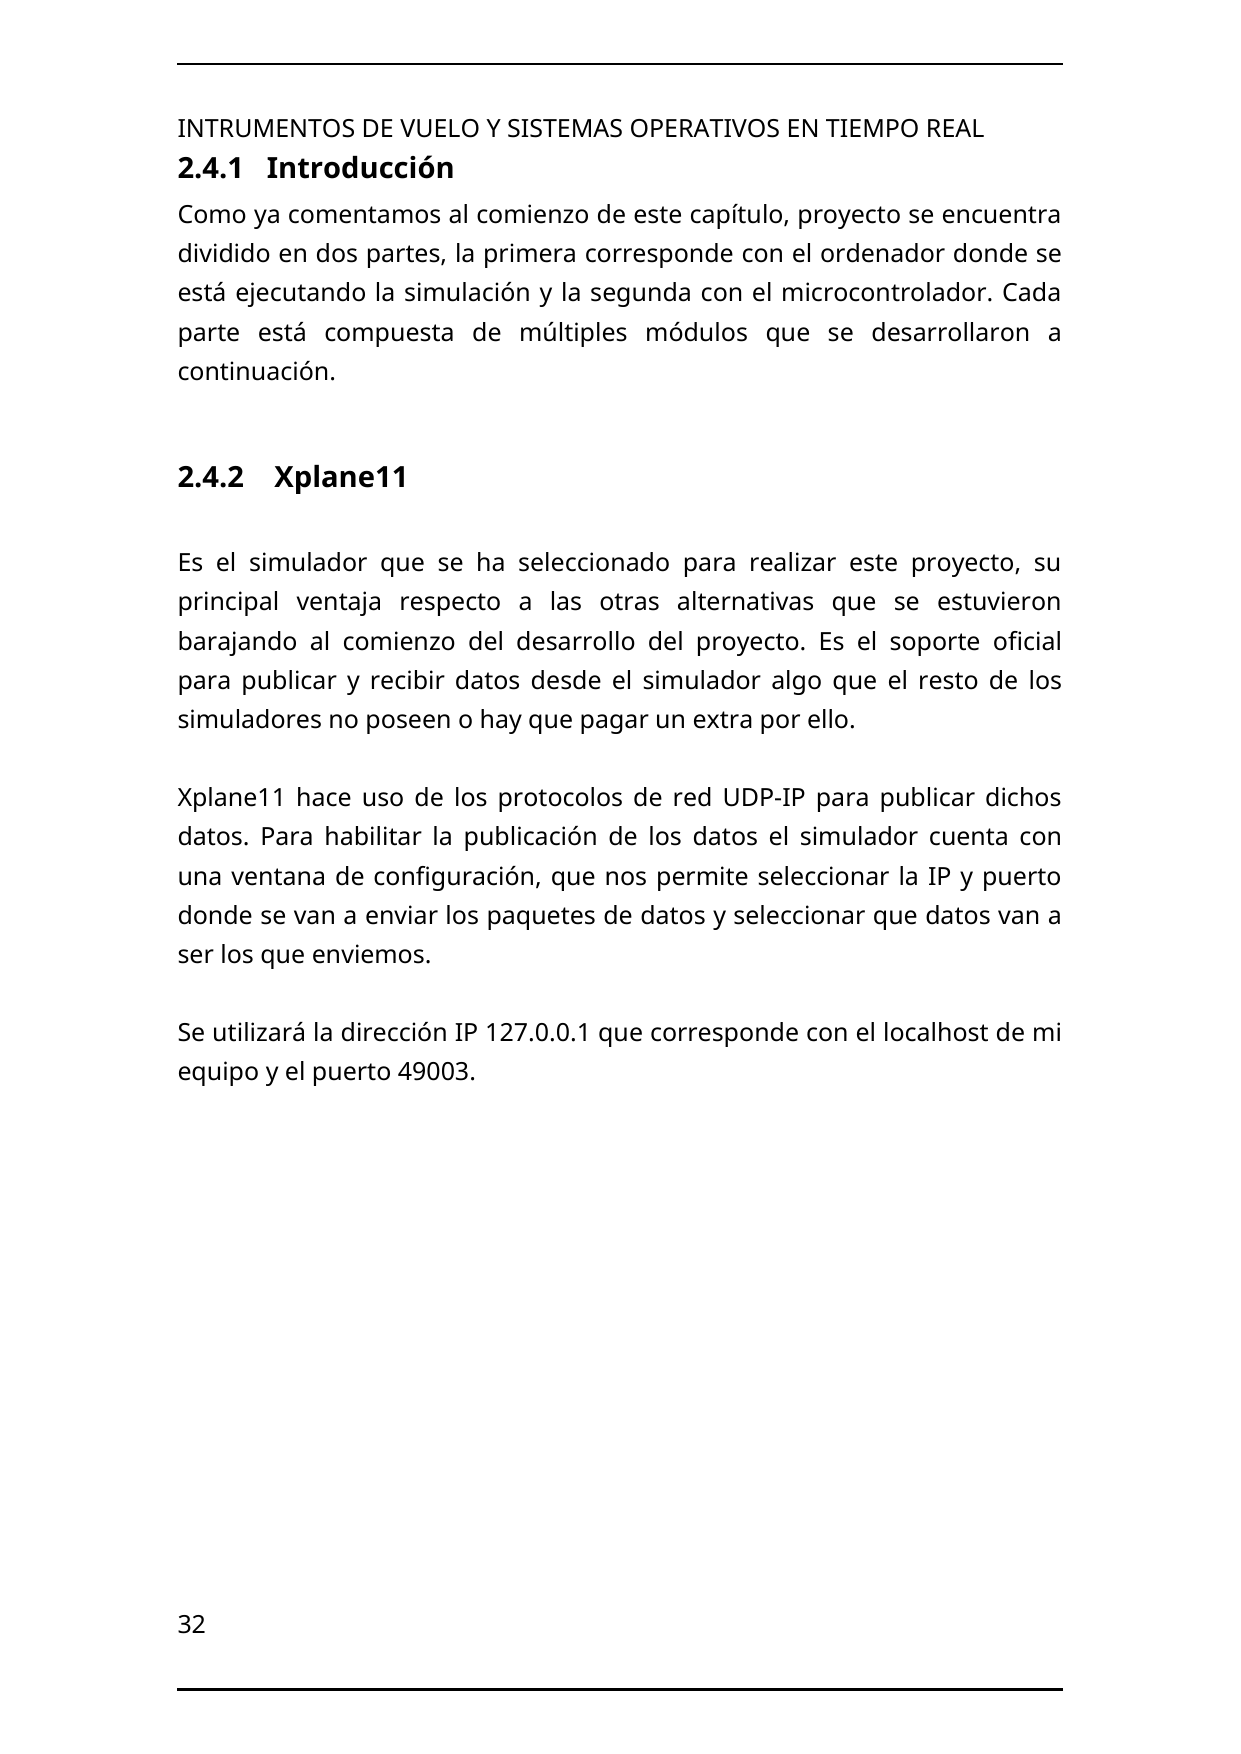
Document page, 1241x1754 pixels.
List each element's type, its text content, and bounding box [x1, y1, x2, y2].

text Xplane11 hace uso de los protocolos de red UDP-IP para publicar dichos datos. Para habilitar la publicación de los datos el simulador cuenta con una ventana de configuración, que nos permite seleccionar la IP y puerto donde se van a enviar los paquetes de datos y seleccionar que datos van a ser los que enviemos. [177, 780, 1063, 971]
text Como ya comentamos al comienzo de este capítulo, proyecto se encuentra dividido en dos partes, la primera corresponde con el ordenador donde se está ejecutando la simulación y la segunda con el microcontrolador. Cada parte está compuesta de múltiples módulos que se desarrollaron a continuación. [177, 197, 1063, 387]
subtitle 2.4.1 Introducción [177, 148, 1063, 187]
subtitle 2.4.2 Xplane11 [177, 457, 1063, 496]
text Se utilizará la dirección IP 127.0.0.1 que corresponde con el localhost de mi equipo y el puerto 49003. [177, 1015, 1063, 1088]
text Es el simulador que se ha seleccionado para realizar este proyecto, su principal ventaja respecto a las otras alternativas que se estuvieron barajando al comienzo del desarrollo del proyecto. Es el soporte oficial para publicar y recibir datos desde el simulador algo que el resto de los simuladores no poseen o hay que pagar un extra por ello. [177, 545, 1063, 736]
